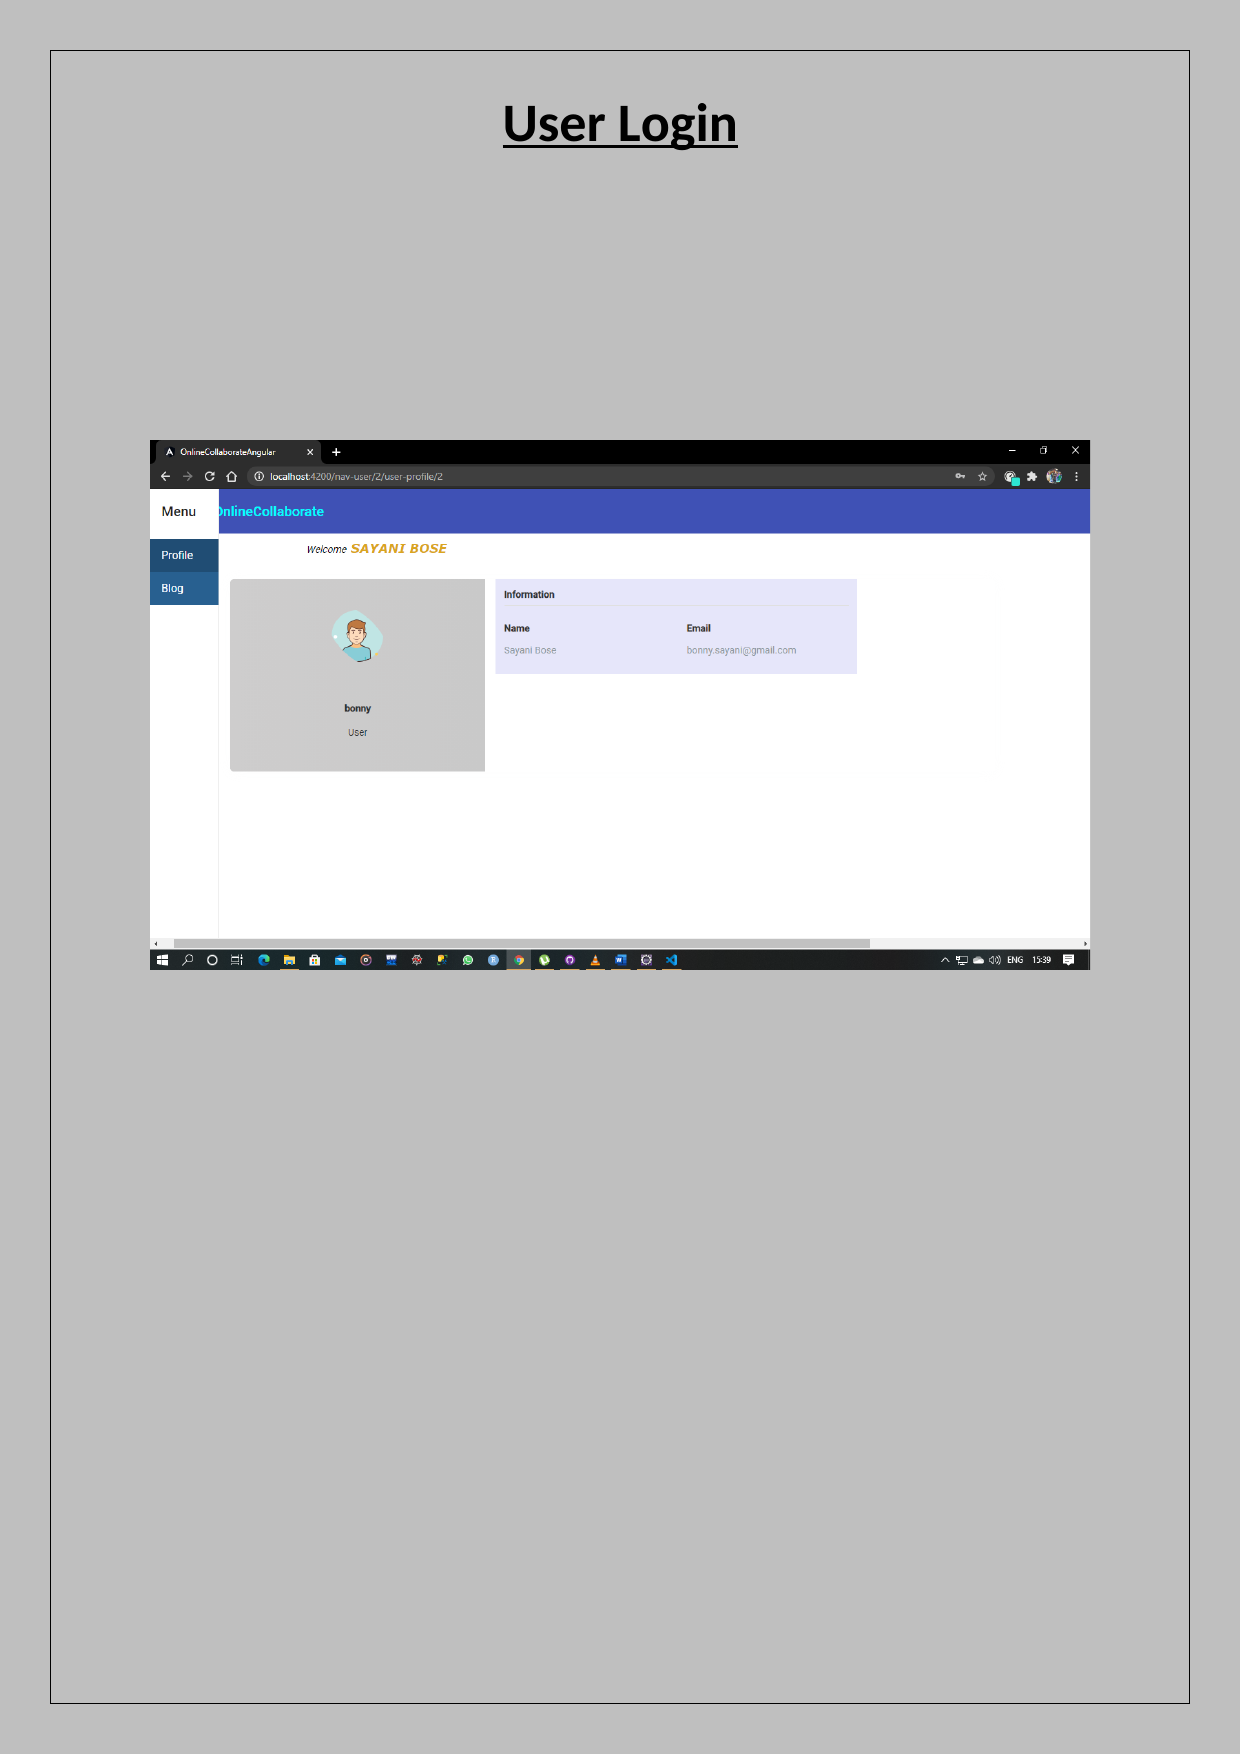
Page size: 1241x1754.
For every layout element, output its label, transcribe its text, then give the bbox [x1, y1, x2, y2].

picture [150, 440, 1091, 970]
text User Login [150, 89, 1090, 155]
